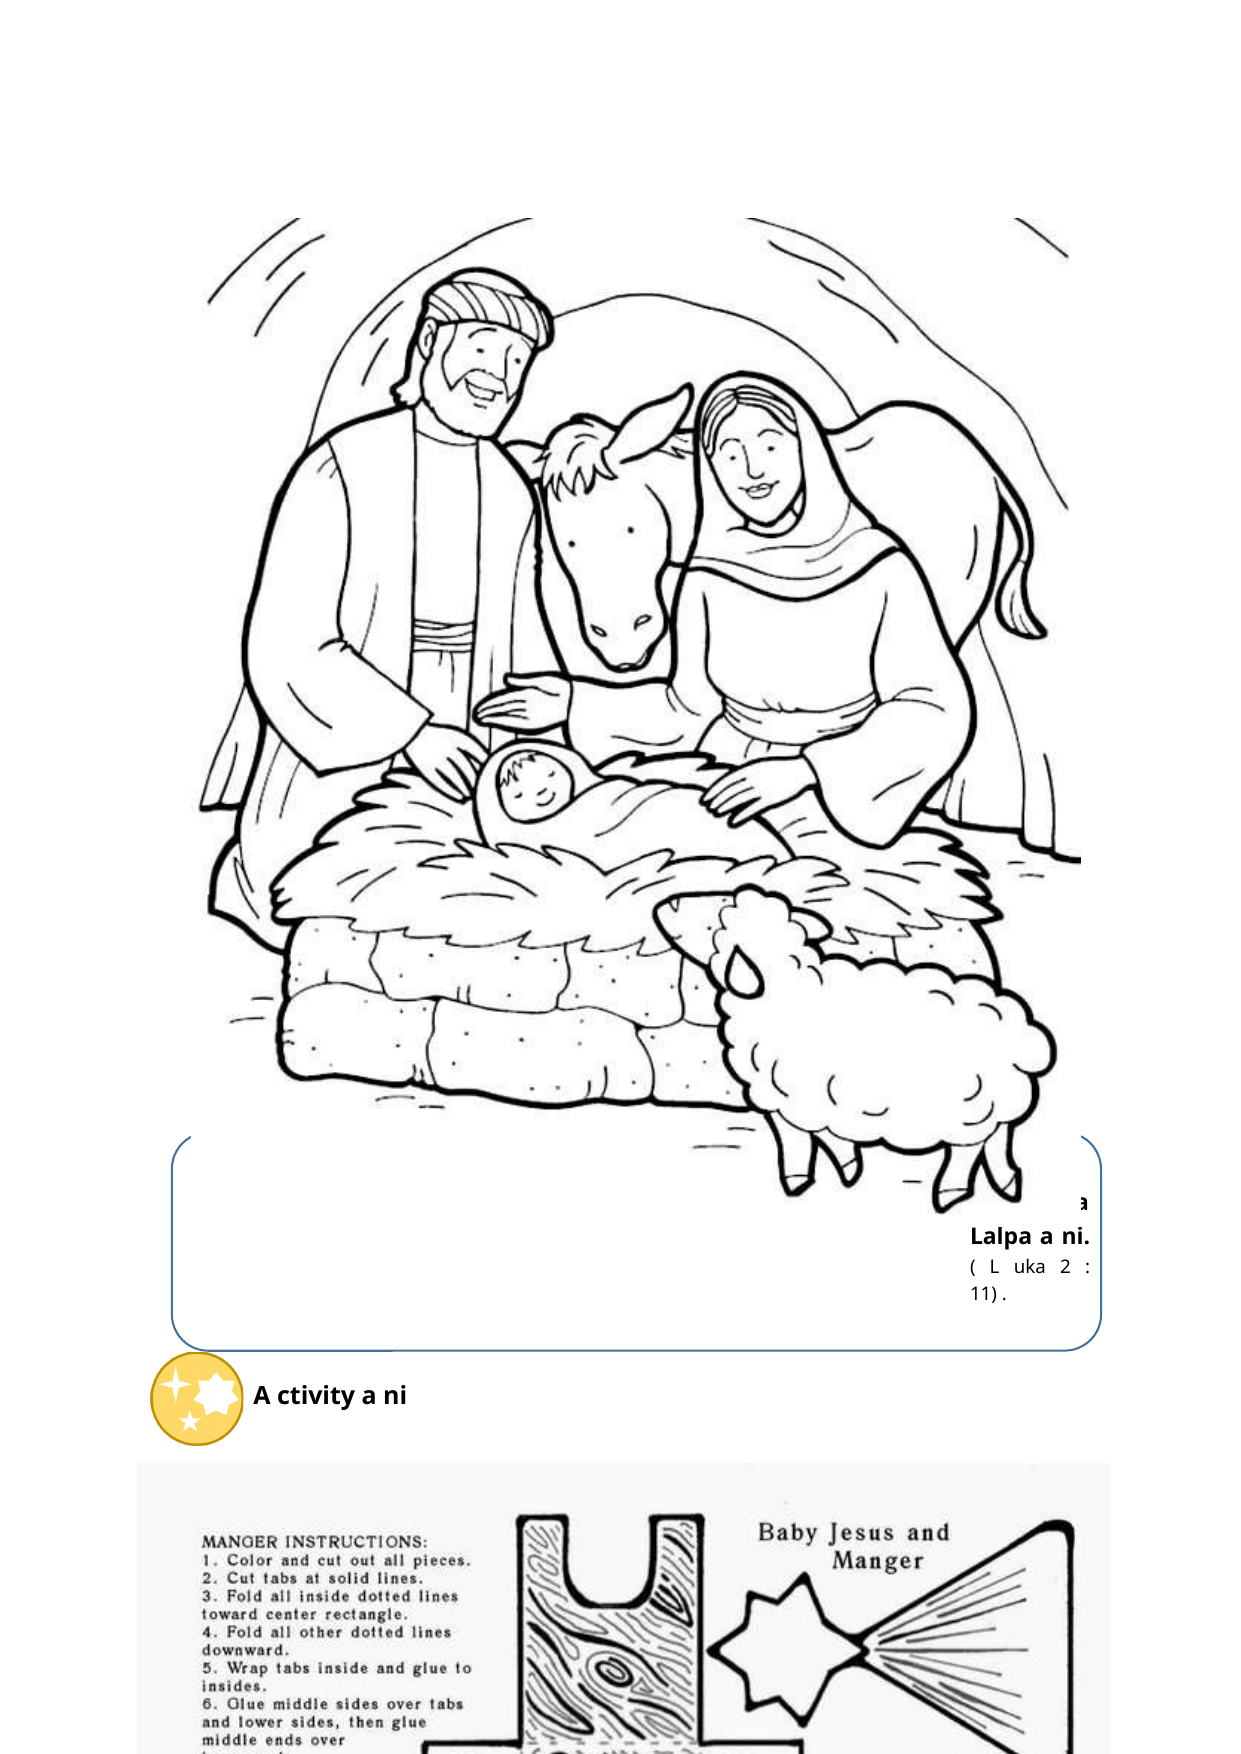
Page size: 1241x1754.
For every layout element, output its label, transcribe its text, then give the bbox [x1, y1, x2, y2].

text Vawiin hian Davida khuaah hian Chhandamtu a lo piang che a; ani chu Krista Lalpa a ni. ( L uka 2 : 11) . [202, 1186, 1090, 1306]
picture [136, 1463, 1111, 1754]
text A ctivity a ni [244, 1378, 1090, 1412]
picture [150, 1352, 244, 1446]
picture [191, 218, 1081, 1227]
